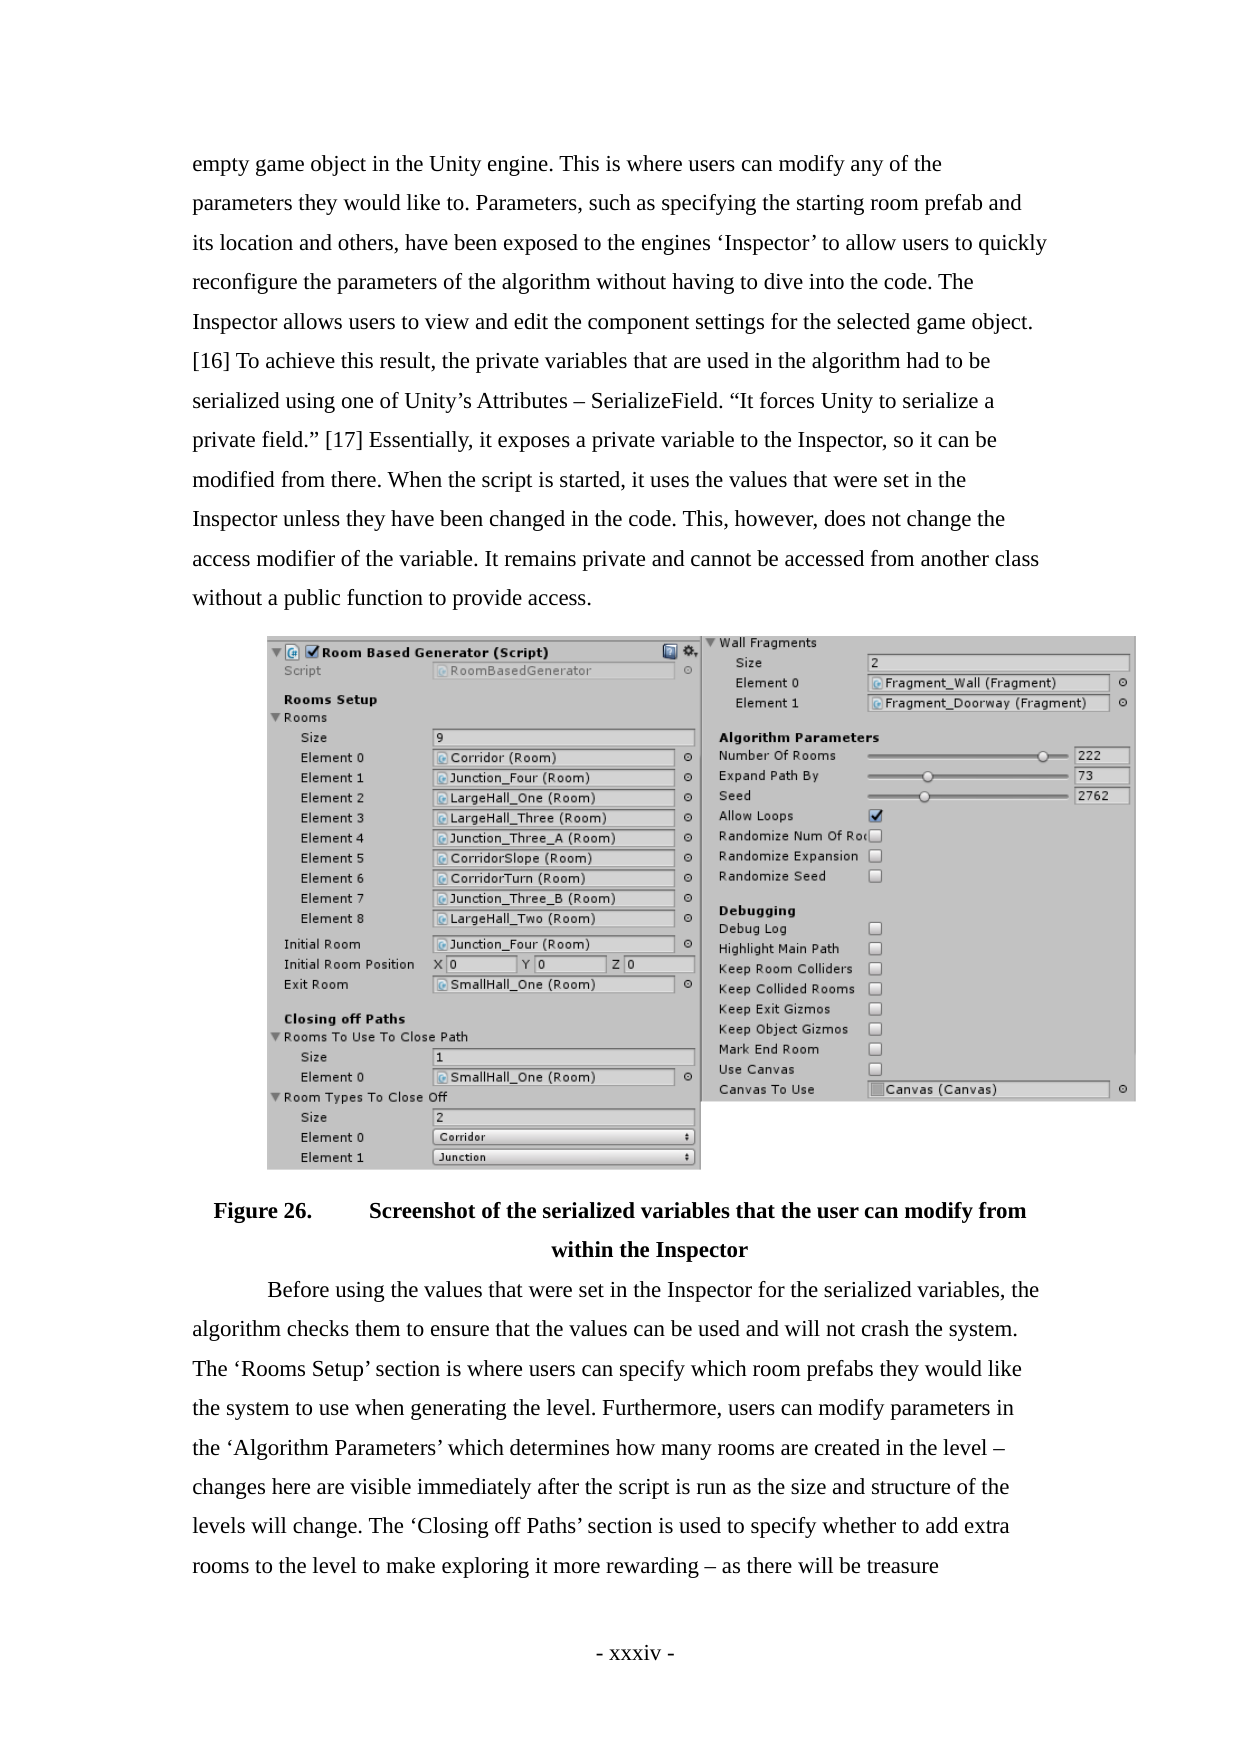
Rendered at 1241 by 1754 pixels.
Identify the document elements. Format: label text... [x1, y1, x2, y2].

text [192, 150, 1048, 611]
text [192, 1276, 1048, 1578]
text Screenshot of the serialized variables that the user can modify from within the Inspector [192, 1197, 1048, 1262]
picture [267, 636, 1137, 1171]
